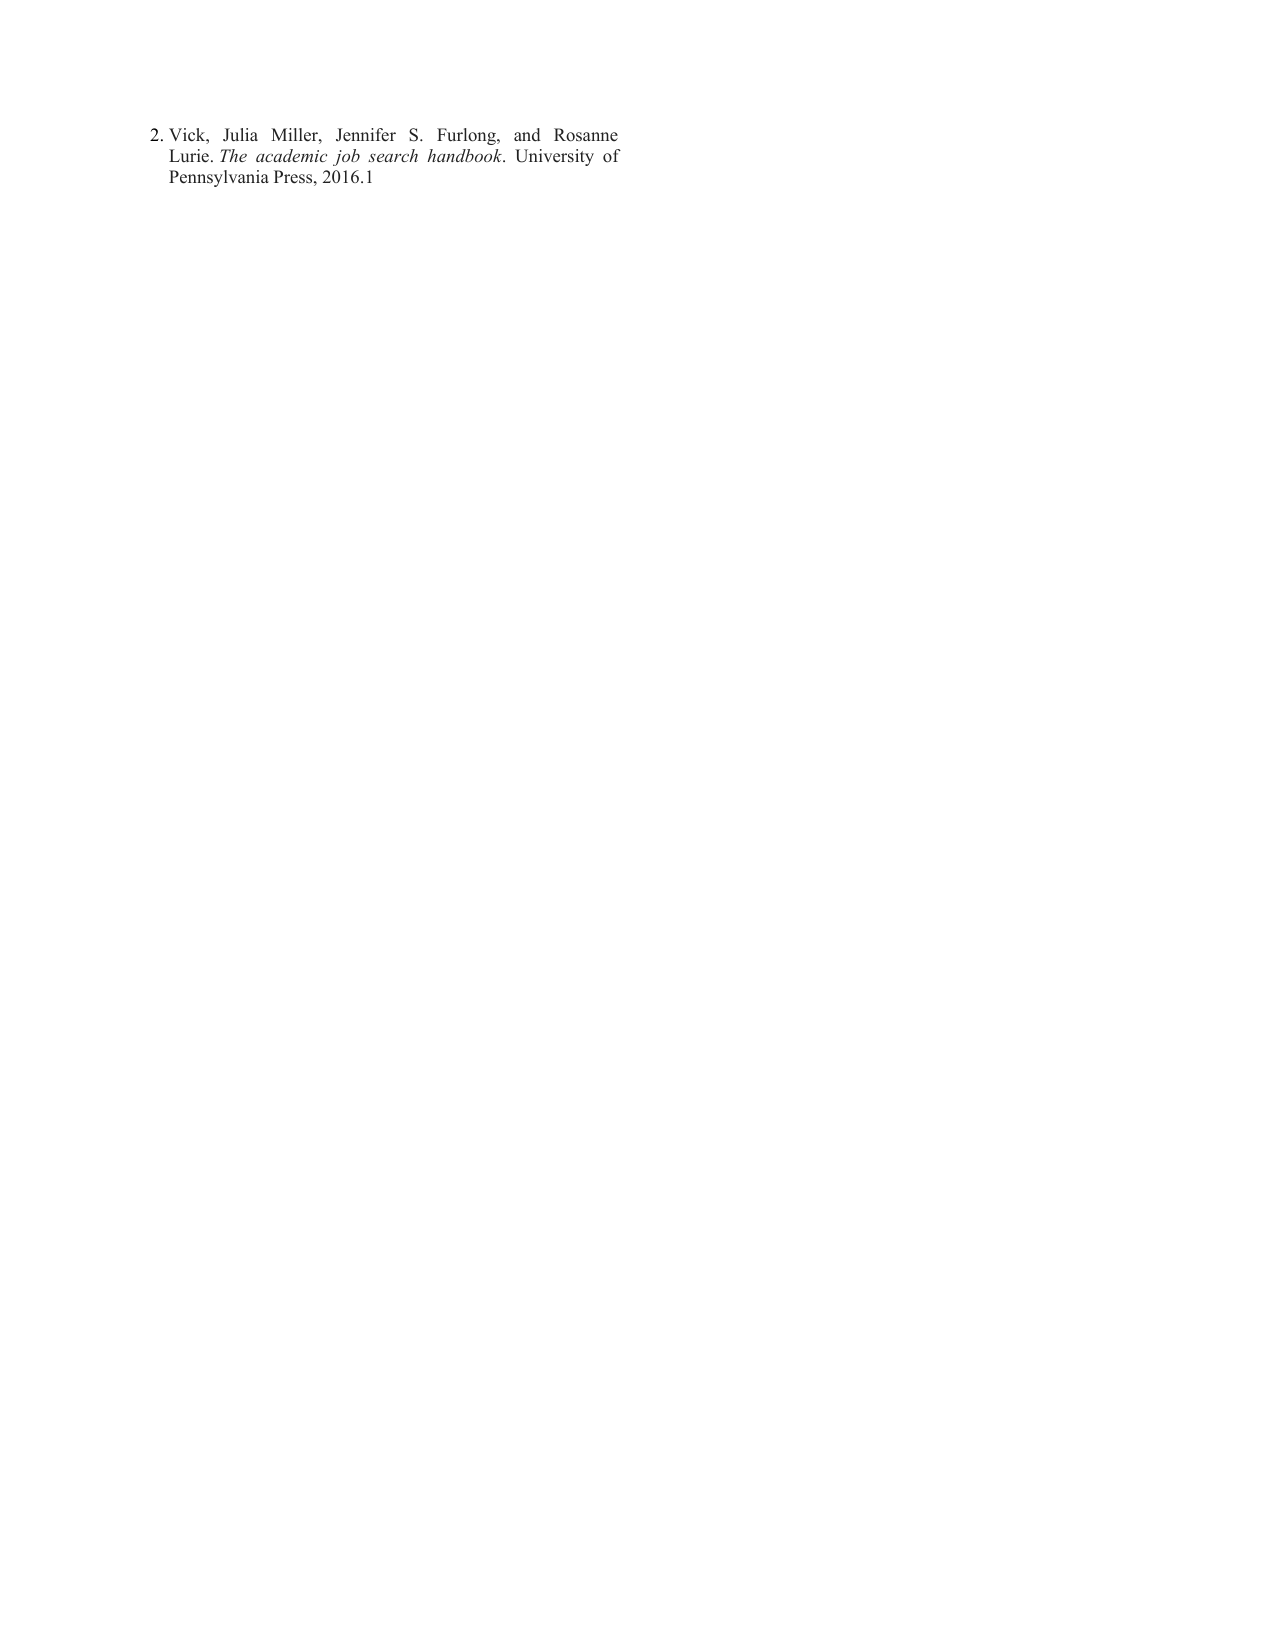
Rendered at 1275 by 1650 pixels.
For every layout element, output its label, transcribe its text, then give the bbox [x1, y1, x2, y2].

list Vick, Julia Miller, Jennifer S. Furlong, and Rosanne Lurie. The academic job search handbook. University of Pennsylvania Press, 2016.1 [219, 146, 619, 187]
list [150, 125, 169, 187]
